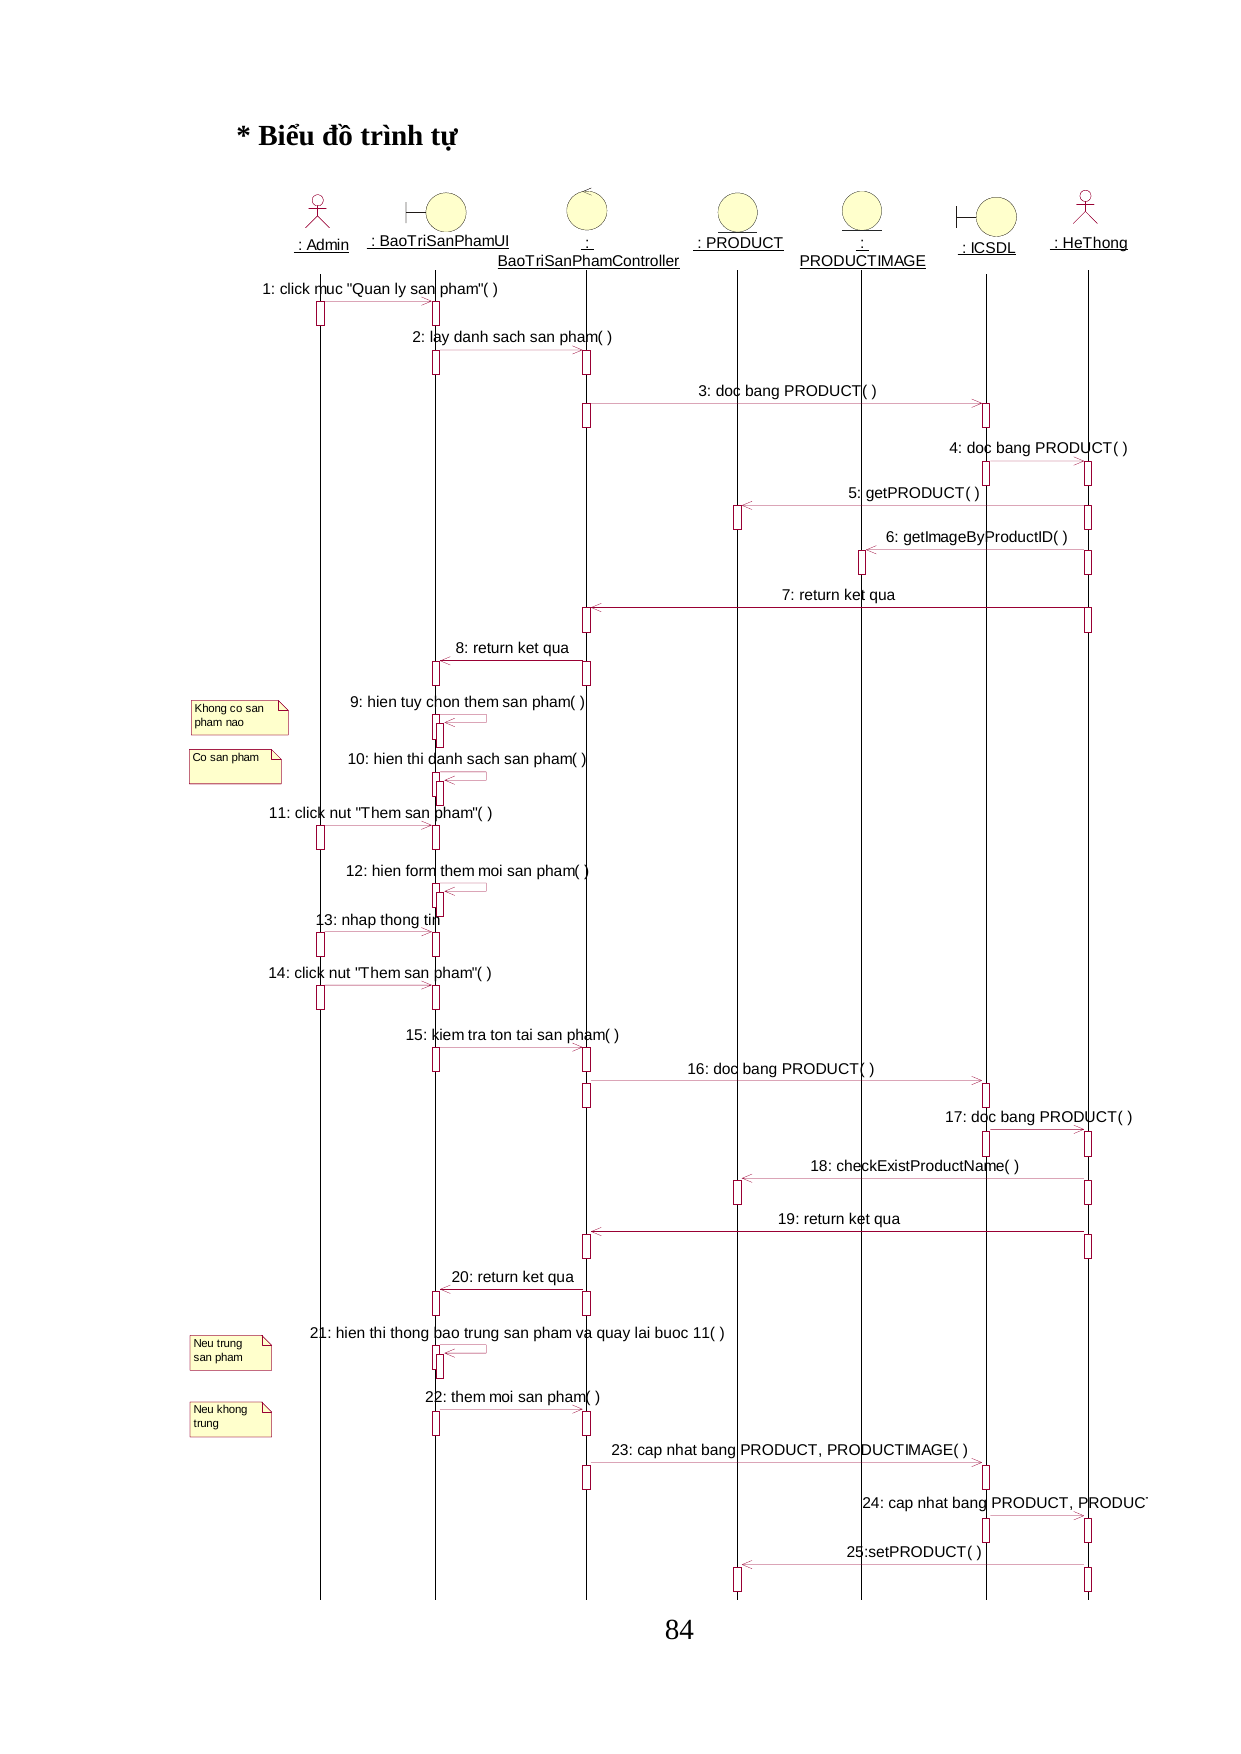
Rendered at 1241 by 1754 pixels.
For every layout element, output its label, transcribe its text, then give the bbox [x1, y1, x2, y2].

text * Biểu đồ trình tự [177, 118, 1122, 152]
